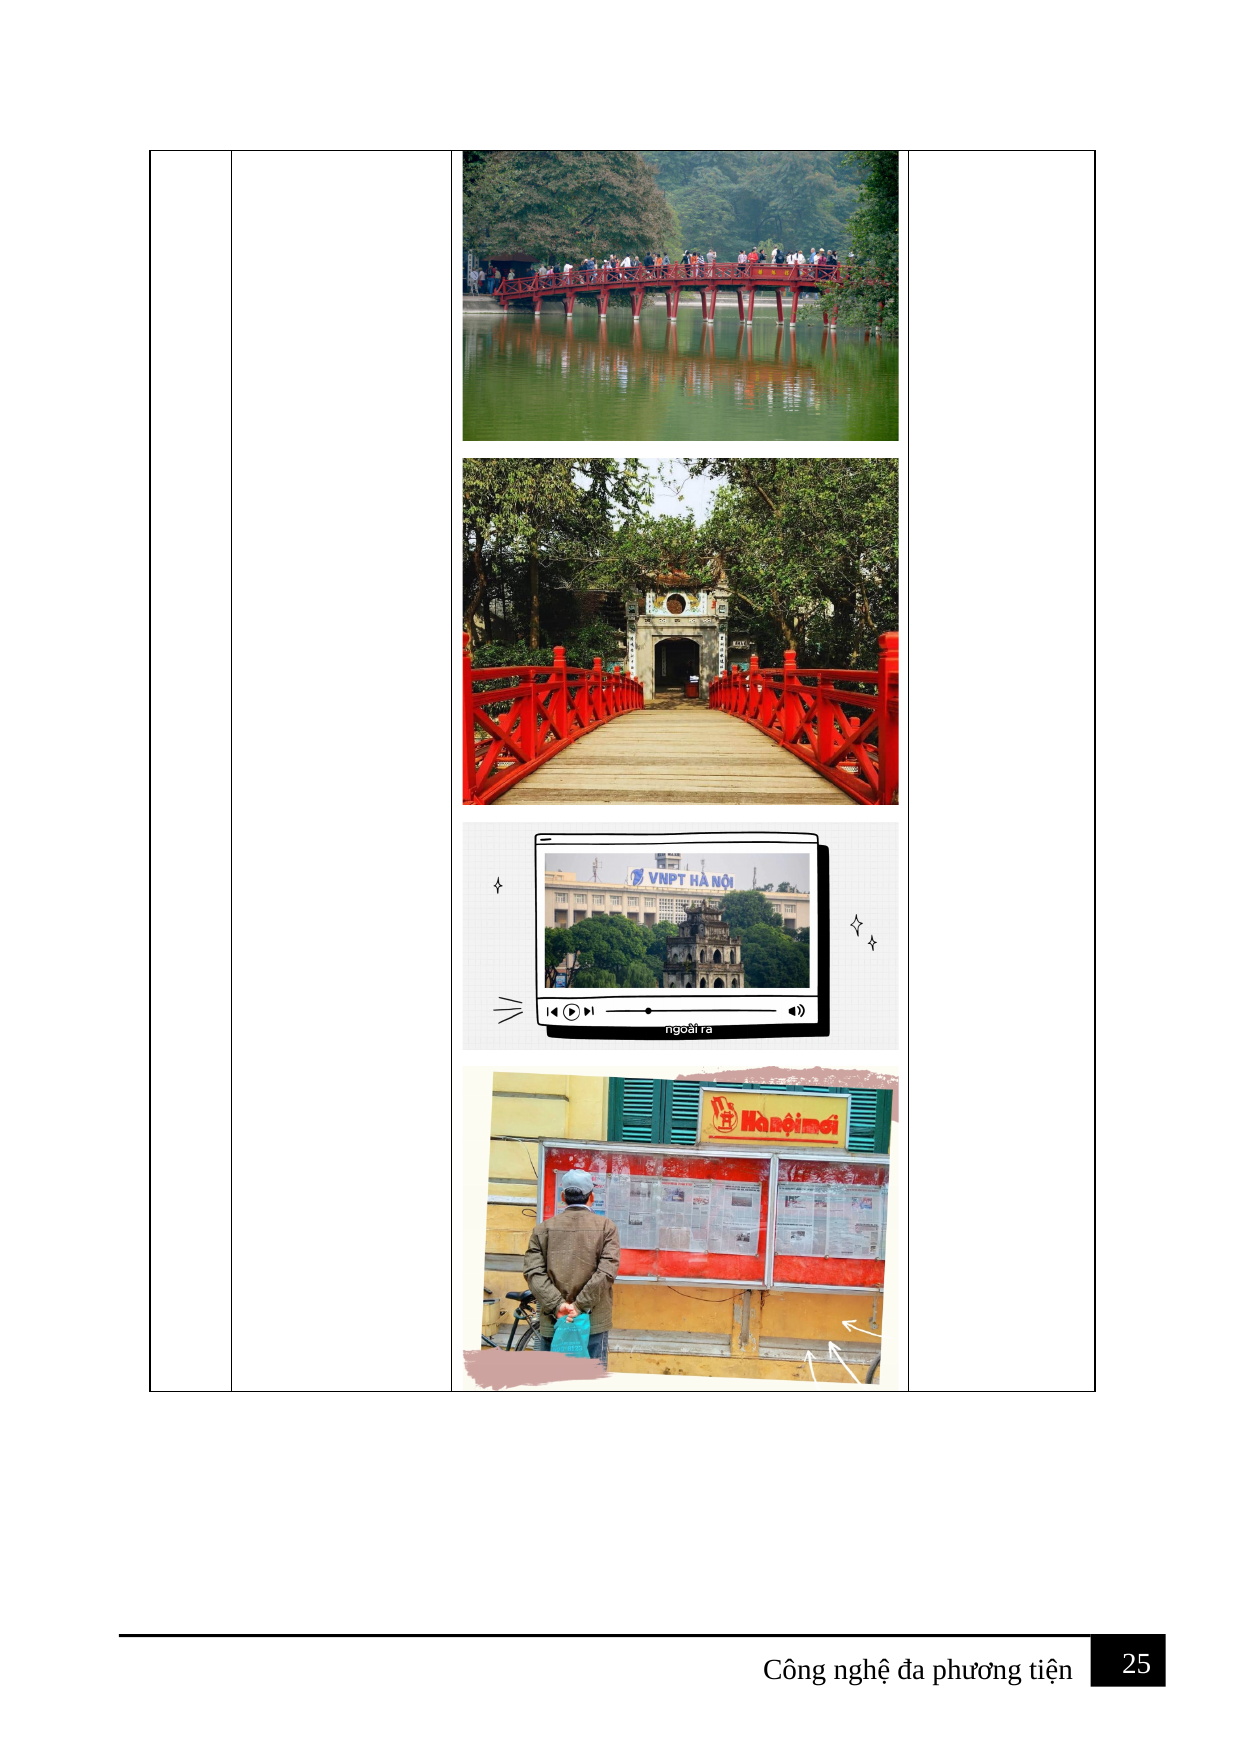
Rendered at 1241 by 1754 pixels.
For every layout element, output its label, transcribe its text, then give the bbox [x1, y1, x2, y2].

picture [462, 458, 899, 805]
picture [462, 822, 899, 1050]
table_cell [232, 151, 451, 1391]
picture [462, 151, 899, 441]
table_cell [452, 151, 908, 1391]
picture [462, 1066, 899, 1391]
table_cell 4 [151, 151, 231, 1391]
table_cell [909, 151, 1094, 1391]
